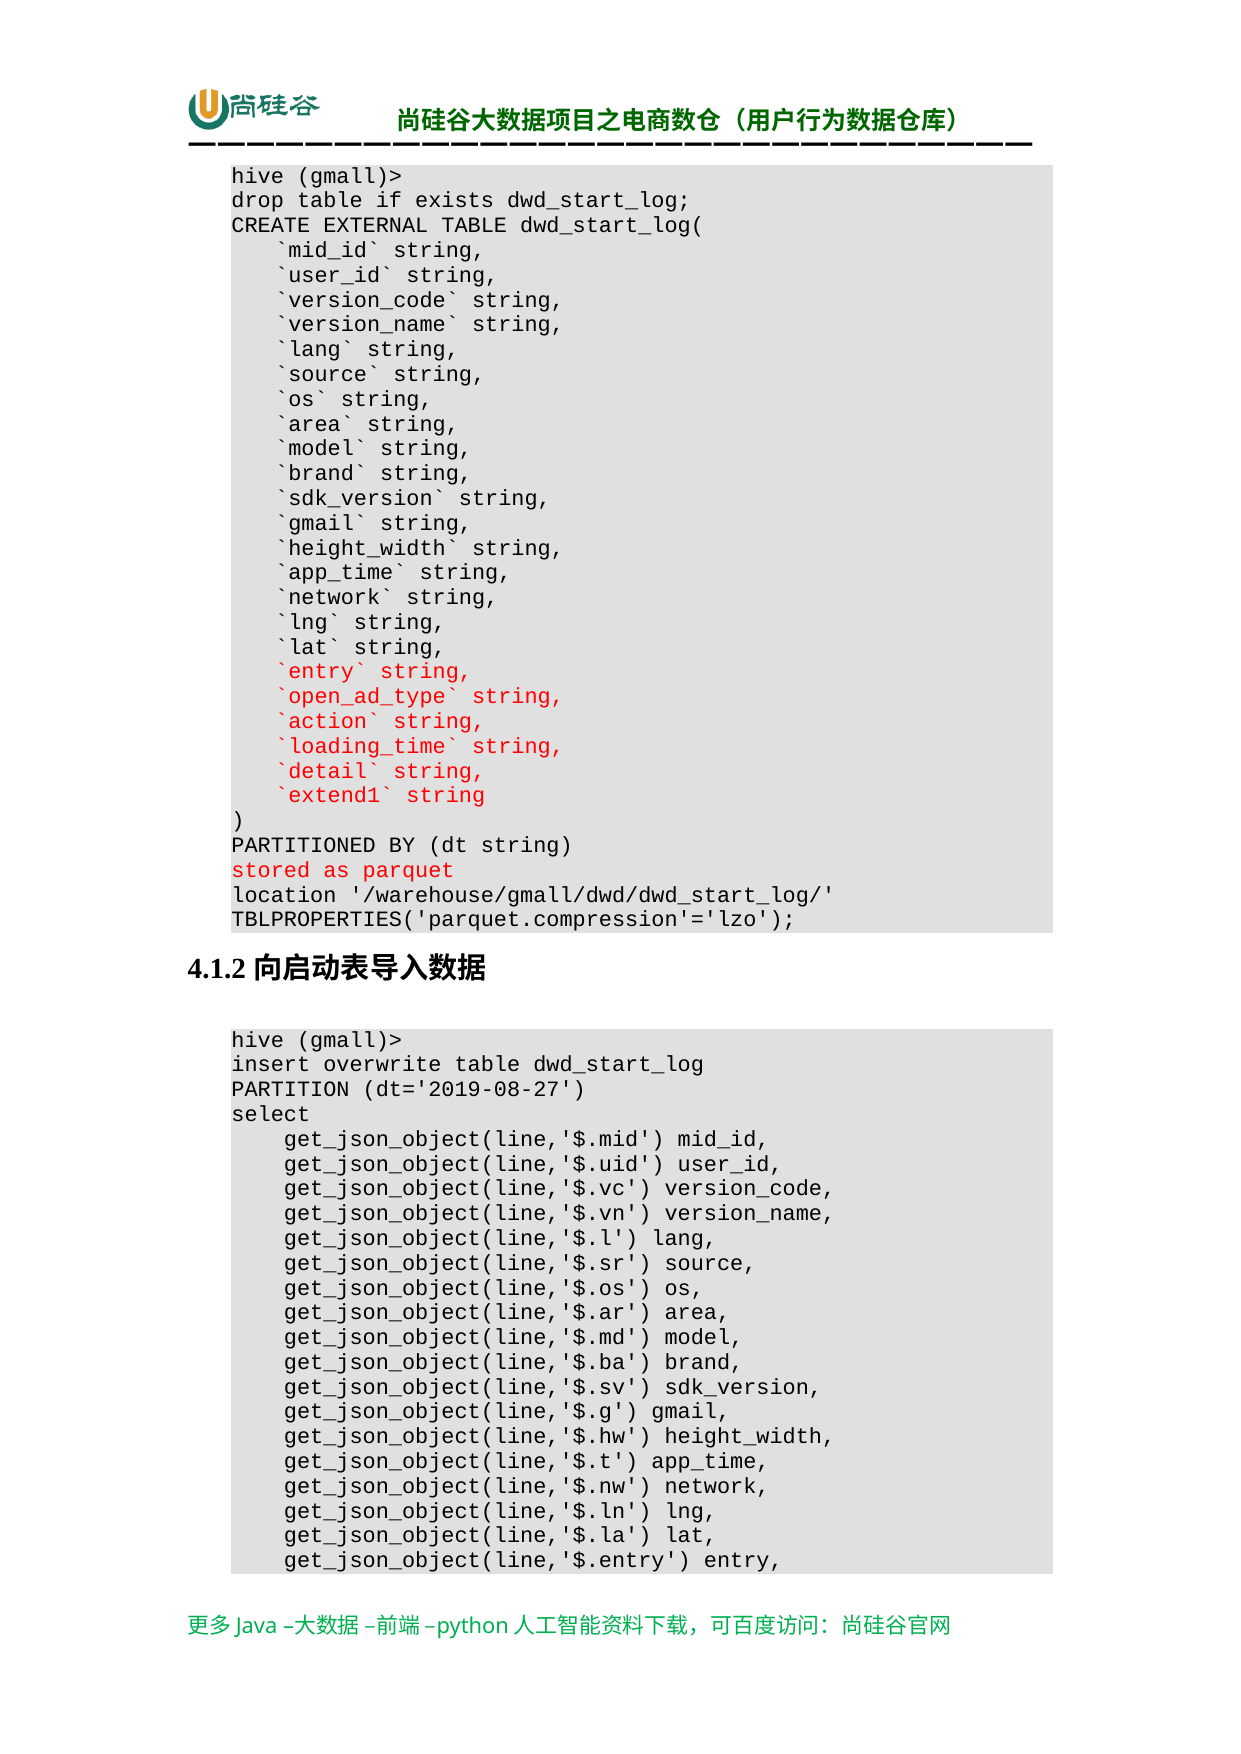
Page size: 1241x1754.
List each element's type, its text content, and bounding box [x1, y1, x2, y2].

text `version_name` string, [231, 313, 1053, 338]
text get_json_object(line,'$.ba') brand, [231, 1351, 1053, 1376]
text get_json_object(line,'$.uid') user_id, [231, 1153, 1053, 1177]
text `source` string, [231, 363, 1053, 388]
text get_json_object(line,'$.nw') network, [231, 1475, 1053, 1500]
text get_json_object(line,'$.g') gmail, [231, 1401, 1053, 1425]
text ) [231, 809, 1053, 834]
text `user_id` string, [231, 264, 1053, 289]
text get_json_object(line,'$.la') lat, [231, 1524, 1053, 1549]
text `lat` string, [231, 636, 1053, 661]
text `action` string, [231, 710, 1053, 735]
text `entry` string, [231, 661, 1053, 685]
text `extend1` string [231, 784, 1053, 809]
text get_json_object(line,'$.vn') version_name, [231, 1202, 1053, 1227]
picture [187, 88, 320, 130]
text insert overwrite table dwd_start_log [231, 1053, 1053, 1078]
text `area` string, [231, 413, 1053, 437]
text select [231, 1103, 1053, 1128]
text stored as parquet [231, 859, 1053, 884]
text get_json_object(line,'$.md') model, [231, 1326, 1053, 1351]
text `network` string, [231, 586, 1053, 611]
text location '/warehouse/gmall/dwd/dwd_start_log/' [231, 884, 1053, 908]
text CREATE EXTERNAL TABLE dwd_start_log( [231, 214, 1053, 239]
text `loading_time` string, [231, 735, 1053, 760]
text `os` string, [231, 388, 1053, 413]
text `gmail` string, [231, 512, 1053, 537]
text get_json_object(line,'$.t') app_time, [231, 1450, 1053, 1475]
text get_json_object(line,'$.mid') mid_id, [231, 1128, 1053, 1153]
text `mid_id` string, [231, 239, 1053, 264]
text get_json_object(line,'$.sv') sdk_version, [231, 1376, 1053, 1401]
text get_json_object(line,'$.hw') height_width, [231, 1425, 1053, 1450]
text get_json_object(line,'$.ar') area, [231, 1301, 1053, 1326]
text get_json_object(line,'$.ln') lng, [231, 1500, 1053, 1524]
text `open_ad_type` string, [231, 685, 1053, 710]
text `sdk_version` string, [231, 487, 1053, 512]
text `version_code` string, [231, 289, 1053, 313]
text get_json_object(line,'$.sr') source, [231, 1252, 1053, 1277]
text get_json_object(line,'$.os') os, [231, 1277, 1053, 1301]
text `detail` string, [231, 760, 1053, 784]
text hive (gmall)> [231, 1029, 1053, 1053]
text TBLPROPERTIES('parquet.compression'='lzo'); [231, 908, 1053, 933]
text get_json_object(line,'$.entry') entry, [231, 1549, 1053, 1574]
text `brand` string, [231, 462, 1053, 487]
text `height_width` string, [231, 537, 1053, 561]
text `lng` string, [231, 611, 1053, 636]
subtitle 4.1.2 向启动表导入数据 [187, 933, 1053, 998]
text PARTITIONED BY (dt string) [231, 834, 1053, 859]
text hive (gmall)> [231, 165, 1053, 189]
text `app_time` string, [231, 561, 1053, 586]
text get_json_object(line,'$.vc') version_code, [231, 1177, 1053, 1202]
text PARTITION (dt='2019-08-27') [231, 1078, 1053, 1103]
text `lang` string, [231, 338, 1053, 363]
text drop table if exists dwd_start_log; [231, 189, 1053, 214]
text `model` string, [231, 437, 1053, 462]
text get_json_object(line,'$.l') lang, [231, 1227, 1053, 1252]
